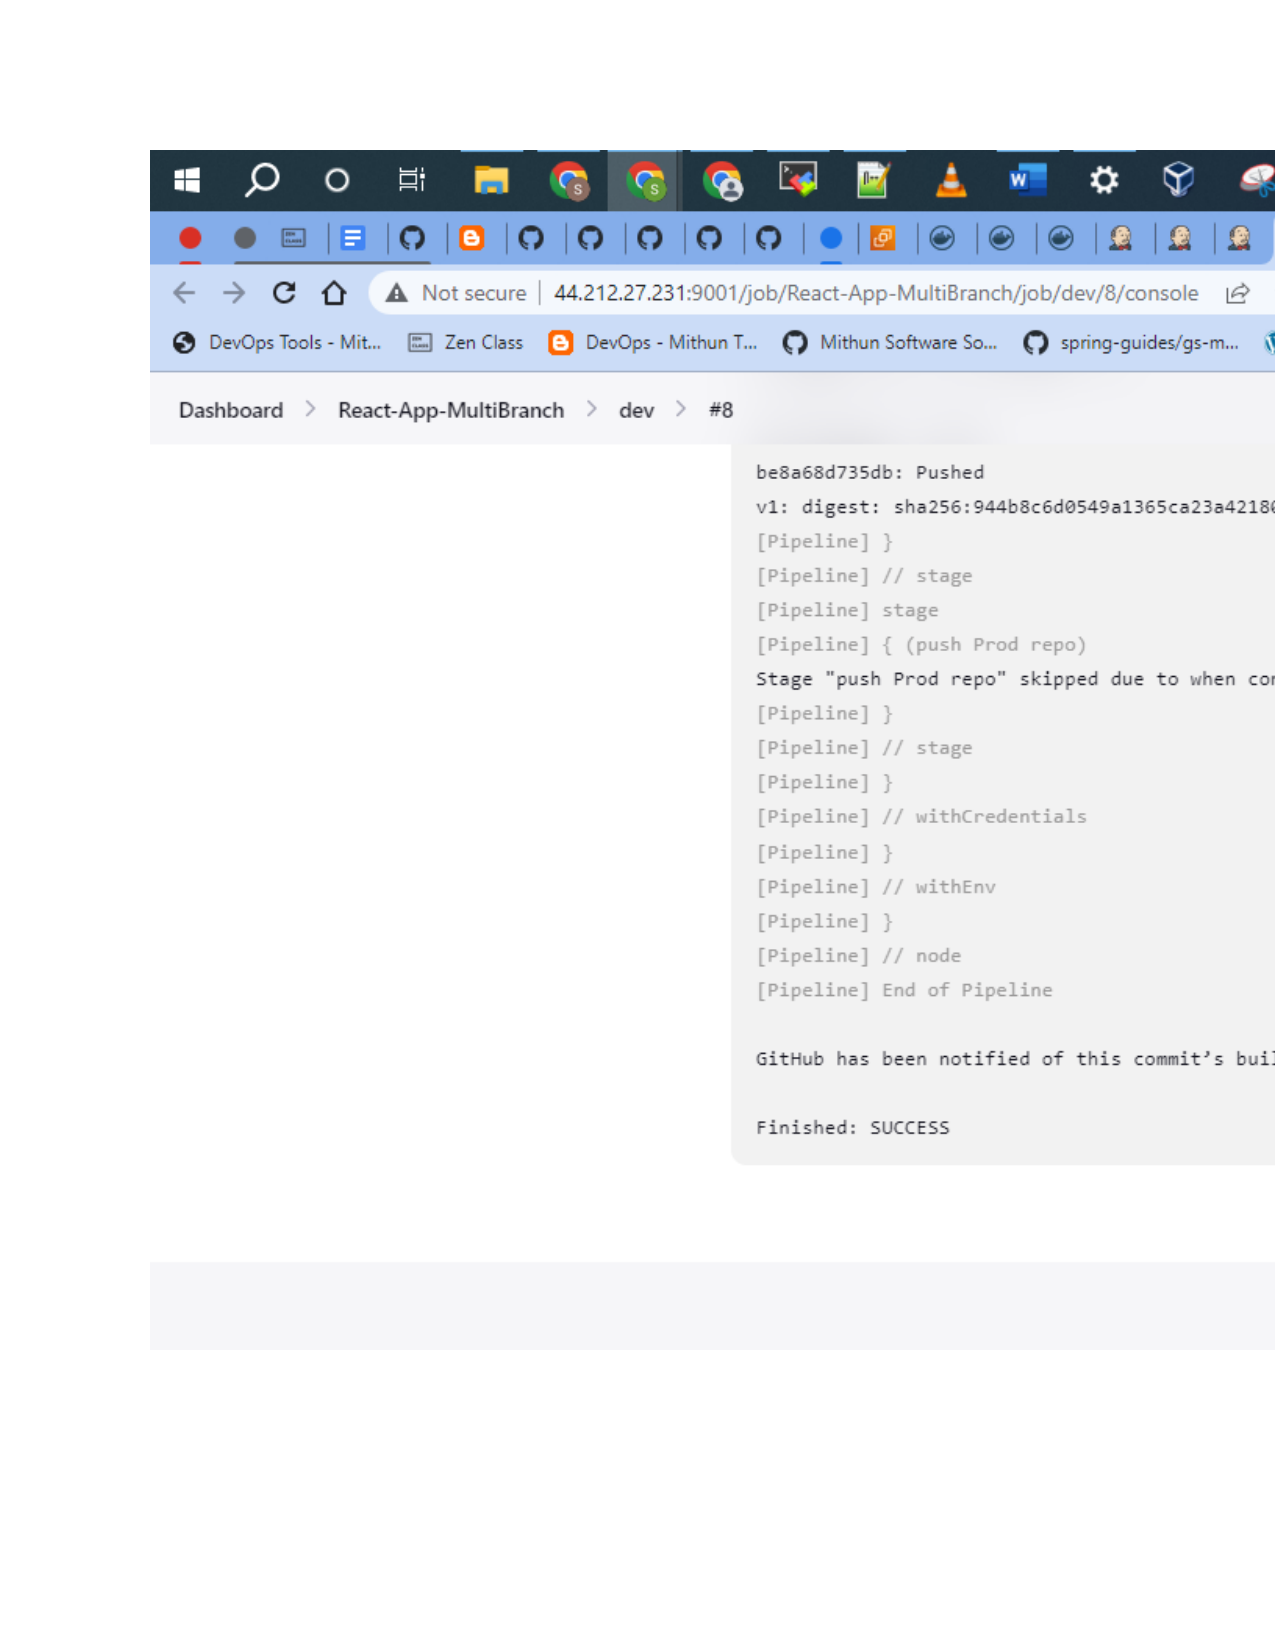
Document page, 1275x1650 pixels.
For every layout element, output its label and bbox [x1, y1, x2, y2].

picture [150, 150, 1275, 1350]
